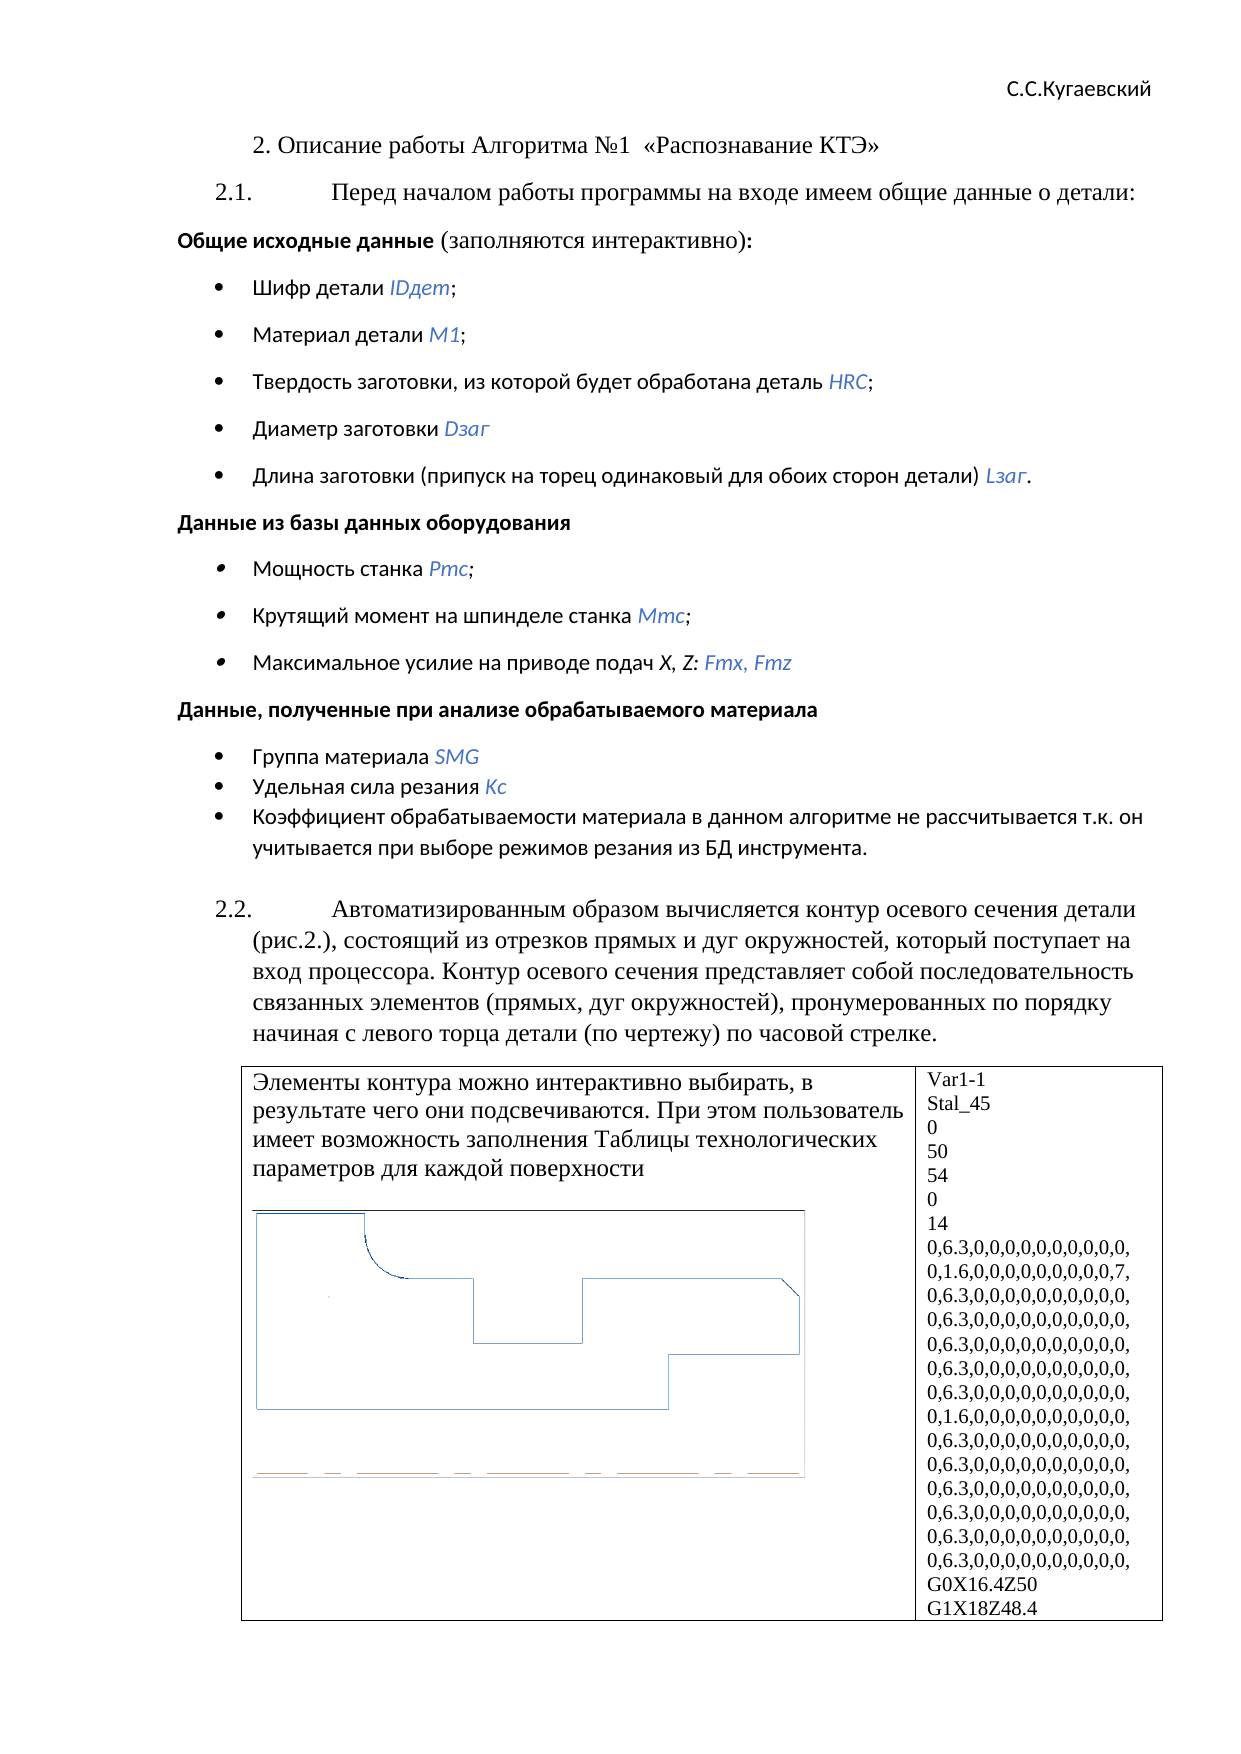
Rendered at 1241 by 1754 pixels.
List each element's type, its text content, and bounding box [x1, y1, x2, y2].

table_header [916, 1067, 1162, 1620]
list Материал детали M1; [215, 320, 1152, 348]
list Длина заготовки (припуск на торец одинаковый для обоих сторон детали) Lзаг. [215, 461, 1152, 489]
list Твердость заготовки, из которой будет обработана деталь HRC; [215, 367, 1152, 395]
picture [252, 1210, 806, 1478]
list Крутящий момент на шпинделе станка Mmc; [215, 601, 1152, 629]
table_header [242, 1067, 915, 1620]
list Перед началом работы программы на входе имеем общие данные о детали: [215, 177, 1152, 206]
list Шифр детали IDдет; [215, 273, 1152, 301]
text Общие исходные данные (заполняются интерактивно): [177, 225, 1152, 254]
list Коэффициент обрабатываемости материала в данном алгоритме не рассчитывается т.к. он учитывается при выборе режимов резания из БД инструмента. [215, 802, 1152, 861]
list Автоматизированным образом вычисляется контур осевого сечения детали (рис.2.), состоящий из отрезков прямых и дуг окружностей, который поступает на вход процессора. Контур осевого сечения представляет собой последовательность связанных элементов (прямых, дуг окружностей), пронумерованных по порядку начиная с левого торца детали (по чертежу) по часовой стрелке. [215, 894, 1152, 1047]
list Группа материала SMG [215, 742, 1152, 770]
list Мощность станка Pmc; [215, 554, 1152, 582]
text Данные, полученные при анализе обрабатываемого материала [177, 695, 1152, 723]
list Максимальное усилие на приводе подач X, Z: Fmx, Fmz [215, 648, 1152, 676]
text Данные из базы данных оборудования [177, 508, 1152, 536]
list Диаметр заготовки Dзаг [215, 414, 1152, 442]
text 2. Описание работы Алгоритма №1 «Распознавание КТЭ» [252, 130, 1152, 158]
list Удельная сила резания Kc [215, 772, 1152, 800]
